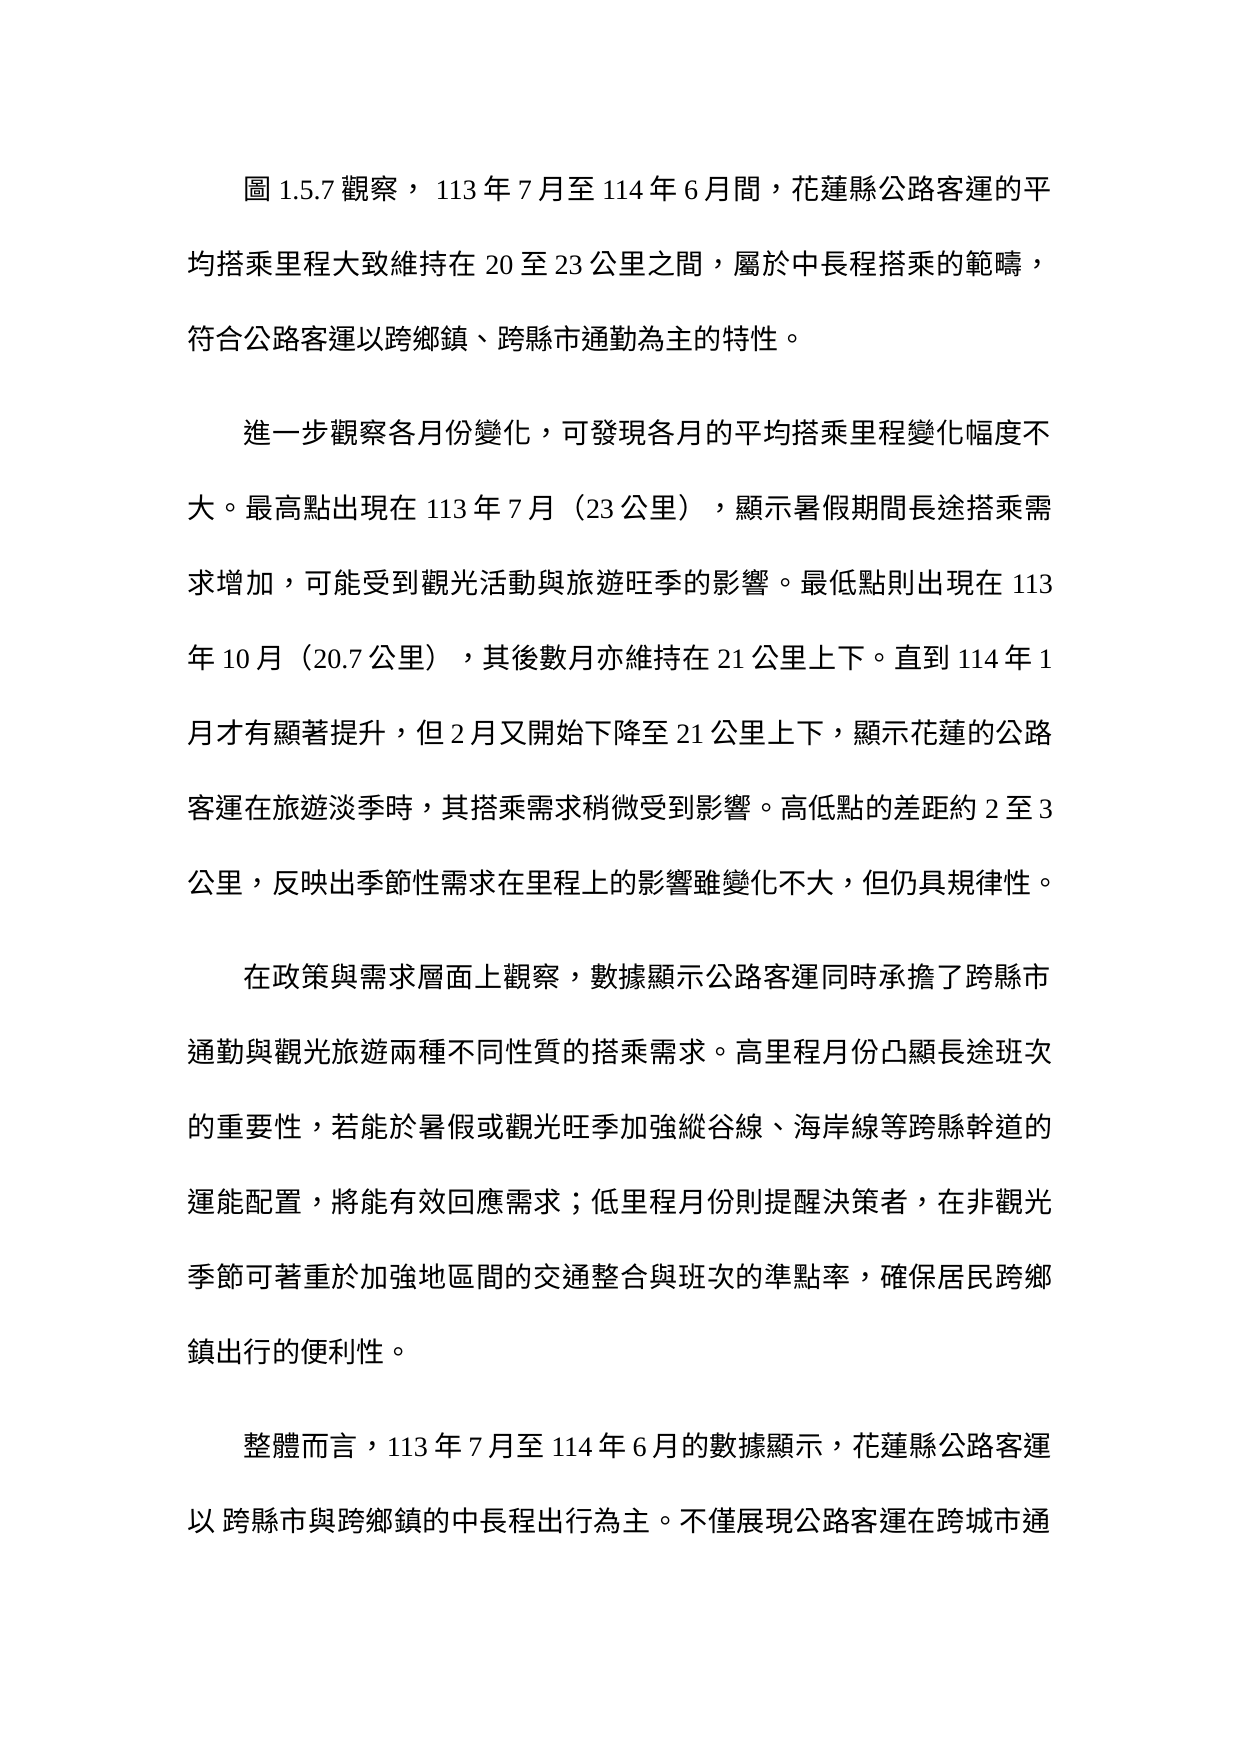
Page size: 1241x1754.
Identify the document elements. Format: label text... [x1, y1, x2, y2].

text 圖1.5.7觀察， 113年7月至114年6月間，花蓮縣公路客運的平均搭乘里程大致維持在 20至23公里之間，屬於中長程搭乘的範疇，符合公路客運以跨鄉鎮、跨縣市通勤為主的特性。 [187, 150, 1053, 375]
text 進一步觀察各月份變化，可發現各月的平均搭乘里程變化幅度不大。最高點出現在 113年7月（23公里），顯示暑假期間長途搭乘需求增加，可能受到觀光活動與旅遊旺季的影響。最低點則出現在 113年10月（20.7公里），其後數月亦維持在21公里上下。直到114年1月才有顯著提升，但2月又開始下降至21公里上下，顯示花蓮的公路客運在旅遊淡季時，其搭乘需求稍微受到影響。高低點的差距約2至3公里，反映出季節性需求在里程上的影響雖變化不大，但仍具規律性。 [187, 394, 1053, 919]
text 在政策與需求層面上觀察，數據顯示公路客運同時承擔了跨縣市通勤與觀光旅遊兩種不同性質的搭乘需求。高里程月份凸顯長途班次的重要性，若能於暑假或觀光旺季加強縱谷線、海岸線等跨縣幹道的運能配置，將能有效回應需求；低里程月份則提醒決策者，在非觀光季節可著重於加強地區間的交通整合與班次的準點率，確保居民跨鄉鎮出行的便利性。 [187, 937, 1053, 1387]
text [187, 1406, 1053, 1556]
